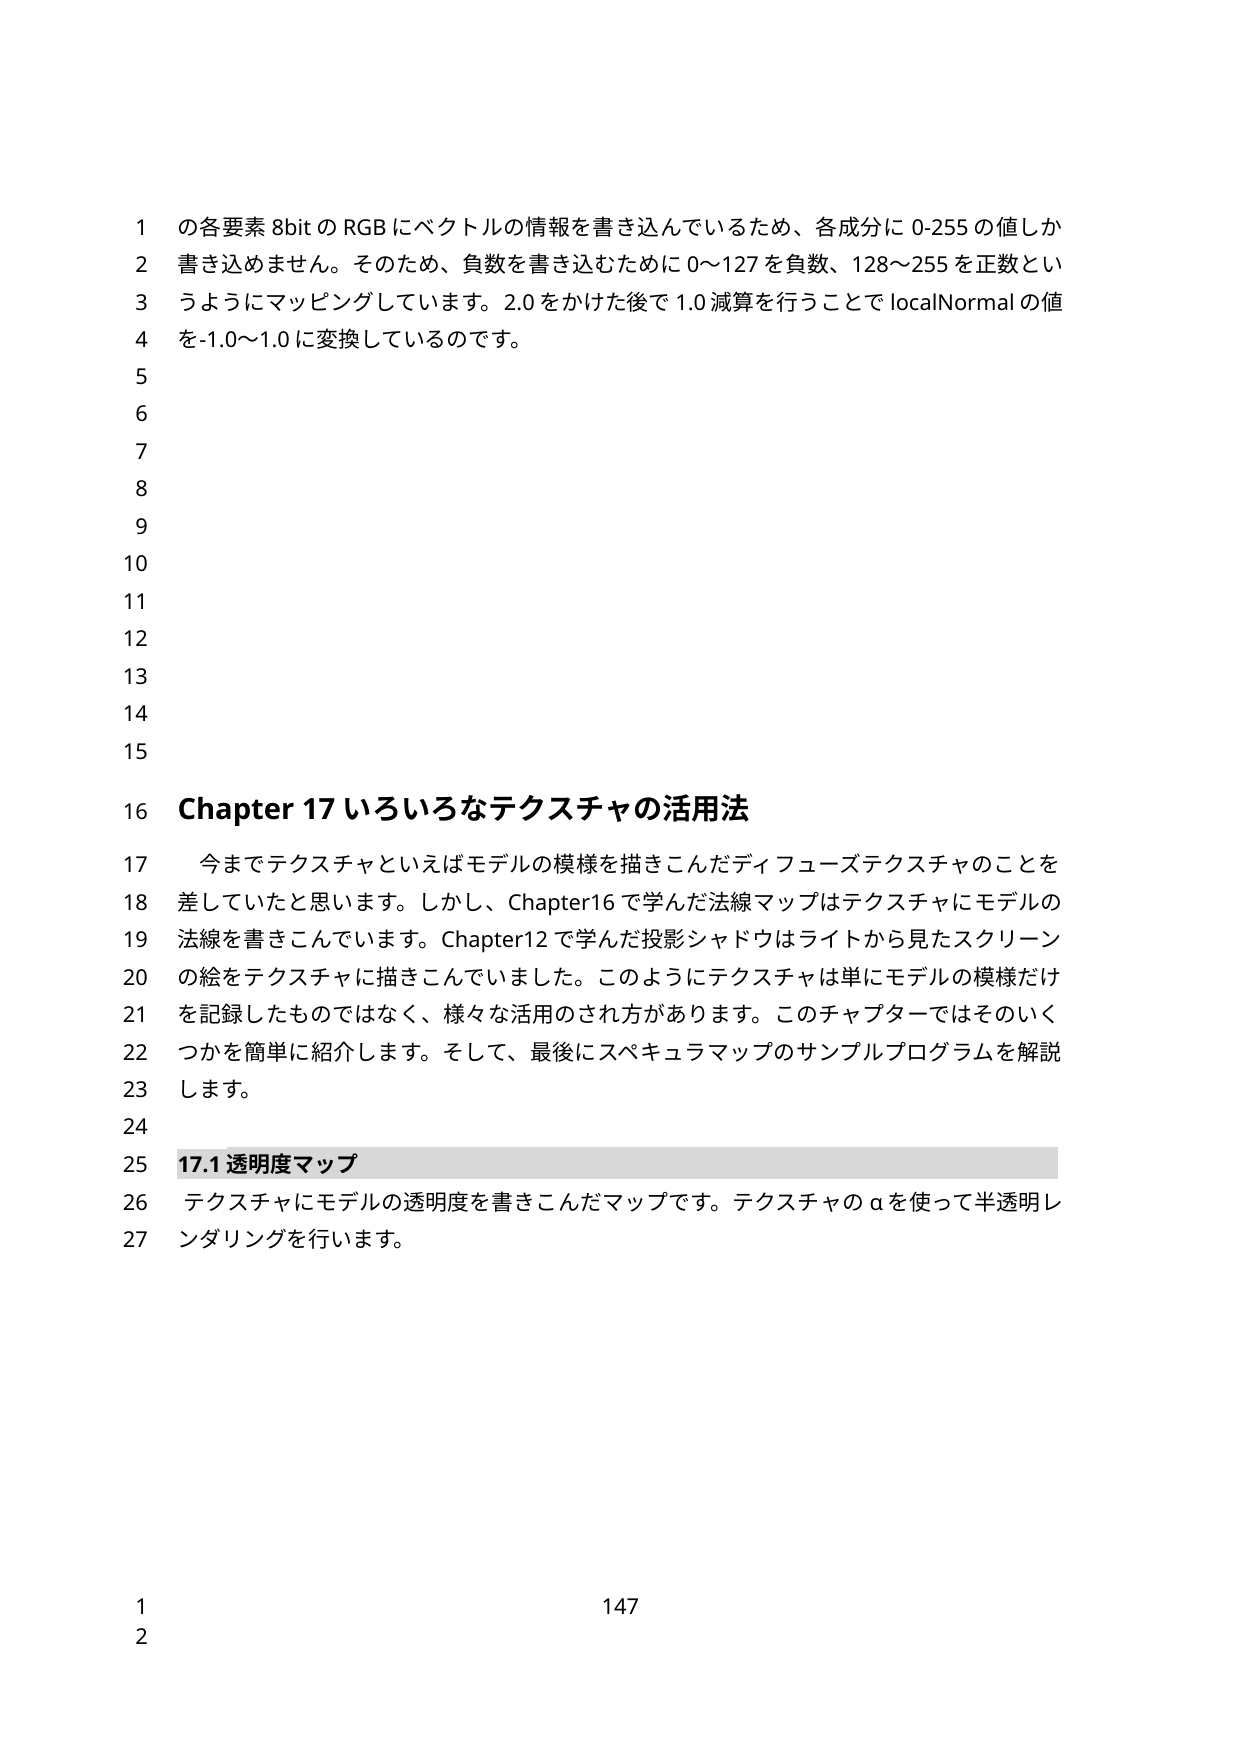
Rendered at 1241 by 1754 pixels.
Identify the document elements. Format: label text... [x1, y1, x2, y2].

text テクスチャにモデルの透明度を書きこんだマップです。テクスチャのαを使って半透明レンダリングを行います。 [177, 1182, 1063, 1257]
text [177, 207, 1063, 357]
text Chapter 17 いろいろなテクスチャの活用法 [177, 769, 1063, 844]
text 17.1 透明度マップ [177, 1144, 1063, 1182]
text 今までテクスチャといえばモデルの模様を描きこんだディフューズテクスチャのことを差していたと思います。しかし、Chapter16で学んだ法線マップはテクスチャにモデルの法線を書きこんでいます。Chapter12で学んだ投影シャドウはライトから見たスクリーンの絵をテクスチャに描きこんでいました。このようにテクスチャは単にモデルの模様だけを記録したものではなく、様々な活用のされ方があります。このチャプターではそのいくつかを簡単に紹介します。そして、最後にスペキュラマップのサンプルプログラムを解説します。 [177, 844, 1063, 1107]
